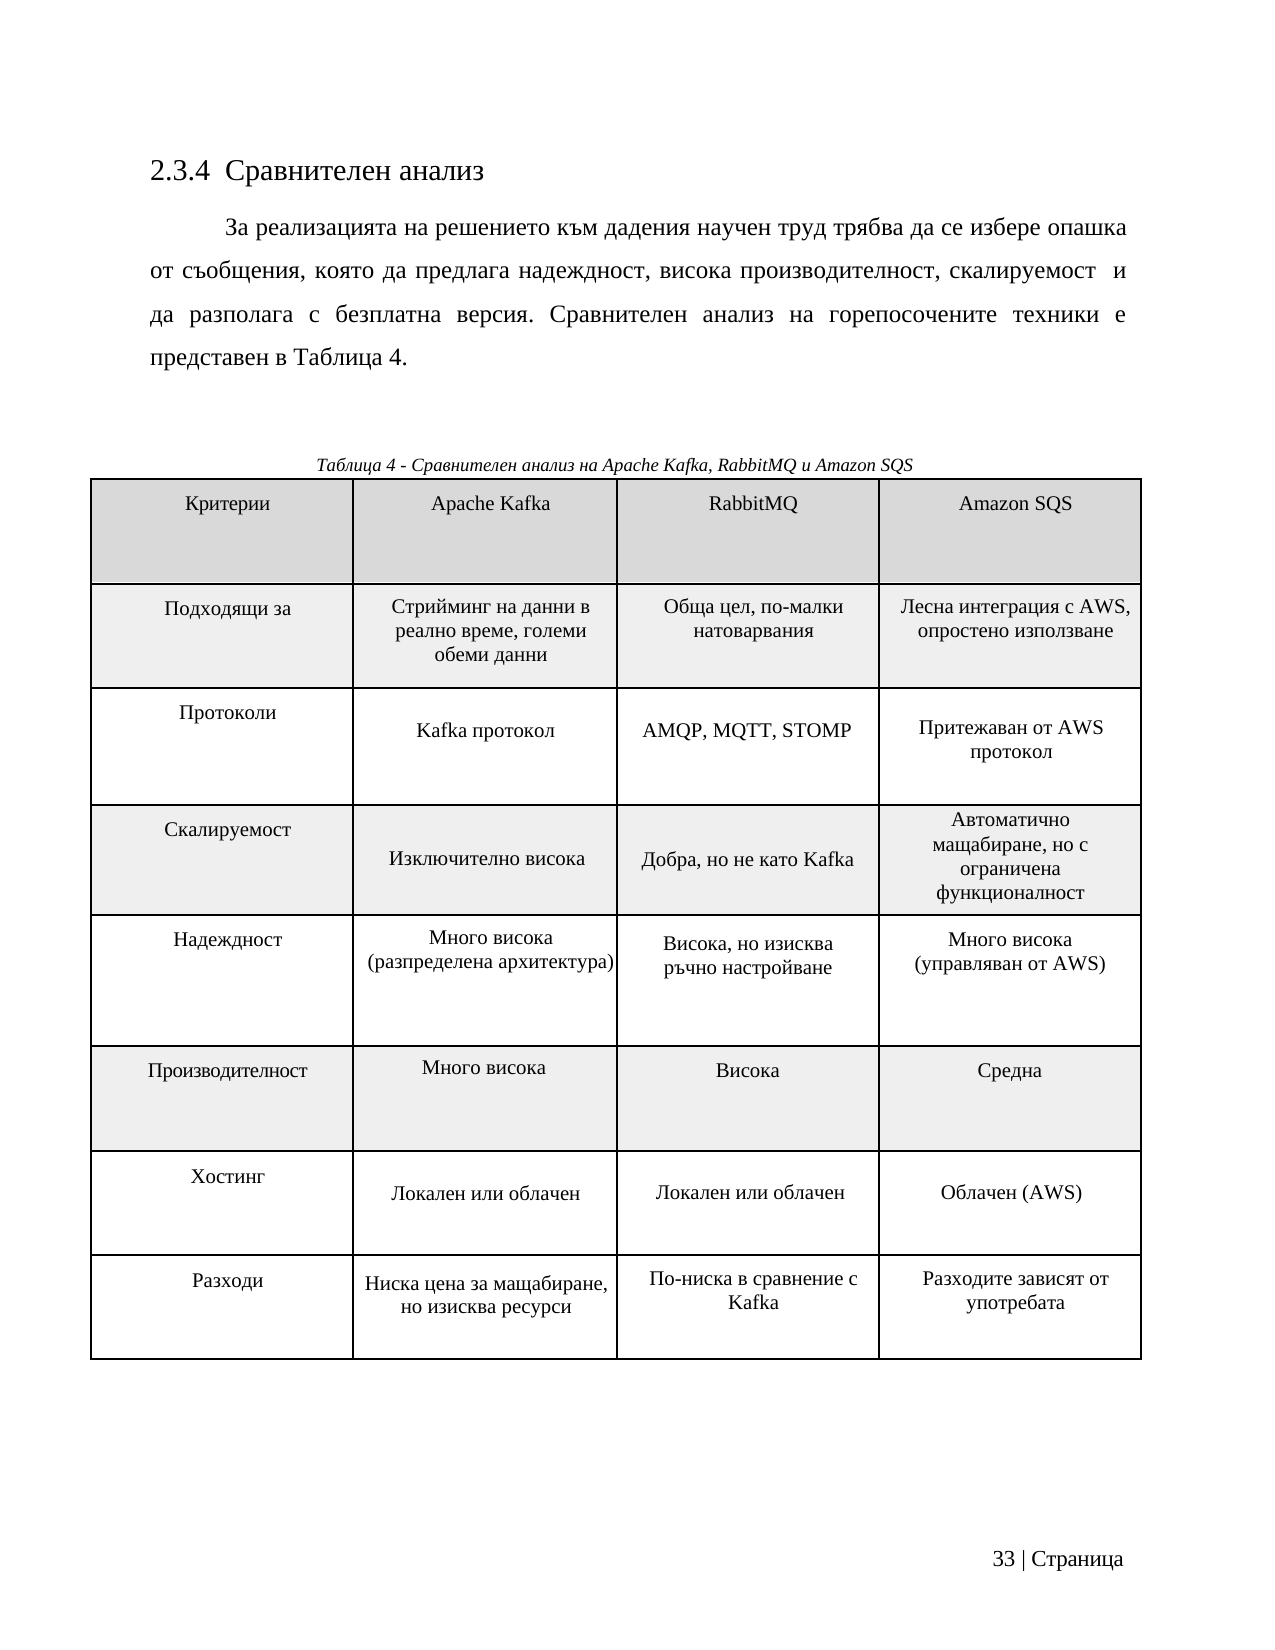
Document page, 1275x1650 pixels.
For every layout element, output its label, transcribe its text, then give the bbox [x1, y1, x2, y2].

table_header Критерии [92, 480, 352, 582]
table_cell [354, 1047, 616, 1150]
table_cell Стрийминг на данни в реално време, големи обеми данни [354, 585, 616, 687]
table_header RabbitMQ [618, 480, 878, 582]
table_cell [354, 1152, 616, 1254]
table_cell Надеждност [92, 916, 352, 1044]
table_cell [618, 689, 878, 804]
table_cell По-ниска в сравнение с Kafka [618, 1256, 878, 1358]
table_cell Висока [618, 1047, 878, 1150]
table_cell [618, 806, 878, 914]
subtitle Сравнителен анализ [150, 152, 1127, 187]
table_header Apache Kafka [354, 480, 616, 582]
table_cell Лесна интеграция с AWS, опростено използване [880, 585, 1140, 687]
table_cell Хостинг [92, 1152, 352, 1254]
table_cell [618, 916, 878, 1044]
table_cell [880, 916, 1140, 1044]
table_cell Скалируемост [92, 806, 352, 914]
table_cell Обща цел, по-малки натоварвания [618, 585, 878, 687]
table_cell Разходи [92, 1256, 352, 1358]
table_cell Средна [880, 1047, 1140, 1150]
table_cell Разходите зависят от употребата [880, 1256, 1140, 1358]
table_cell Подходящи за [92, 585, 352, 687]
table_cell [354, 689, 616, 804]
table_cell [354, 1256, 616, 1358]
table_cell [618, 1152, 878, 1254]
table_cell Много висока (разпределена архитектура) [354, 916, 616, 1044]
table_cell [354, 806, 616, 914]
table_cell [880, 1152, 1140, 1254]
table_header Amazon SQS [880, 480, 1140, 582]
table_cell Производителност [92, 1047, 352, 1150]
table_cell [880, 806, 1140, 914]
table_cell [880, 689, 1140, 804]
text За реализацията на решението към дадения научен труд трябва да се избере опашка от съобщения, която да предлага надеждност, висока производителност, скалируемост и да разполага с безплатна версия. Сравнителен анализ на горепосочените техники е представен в Таблица 4. [150, 212, 1127, 371]
table_cell Протоколи [92, 689, 352, 804]
text Таблица 4 - Сравнителен анализ на Apache Kafka, RabbitMQ и Amazon SQS [101, 454, 1127, 475]
